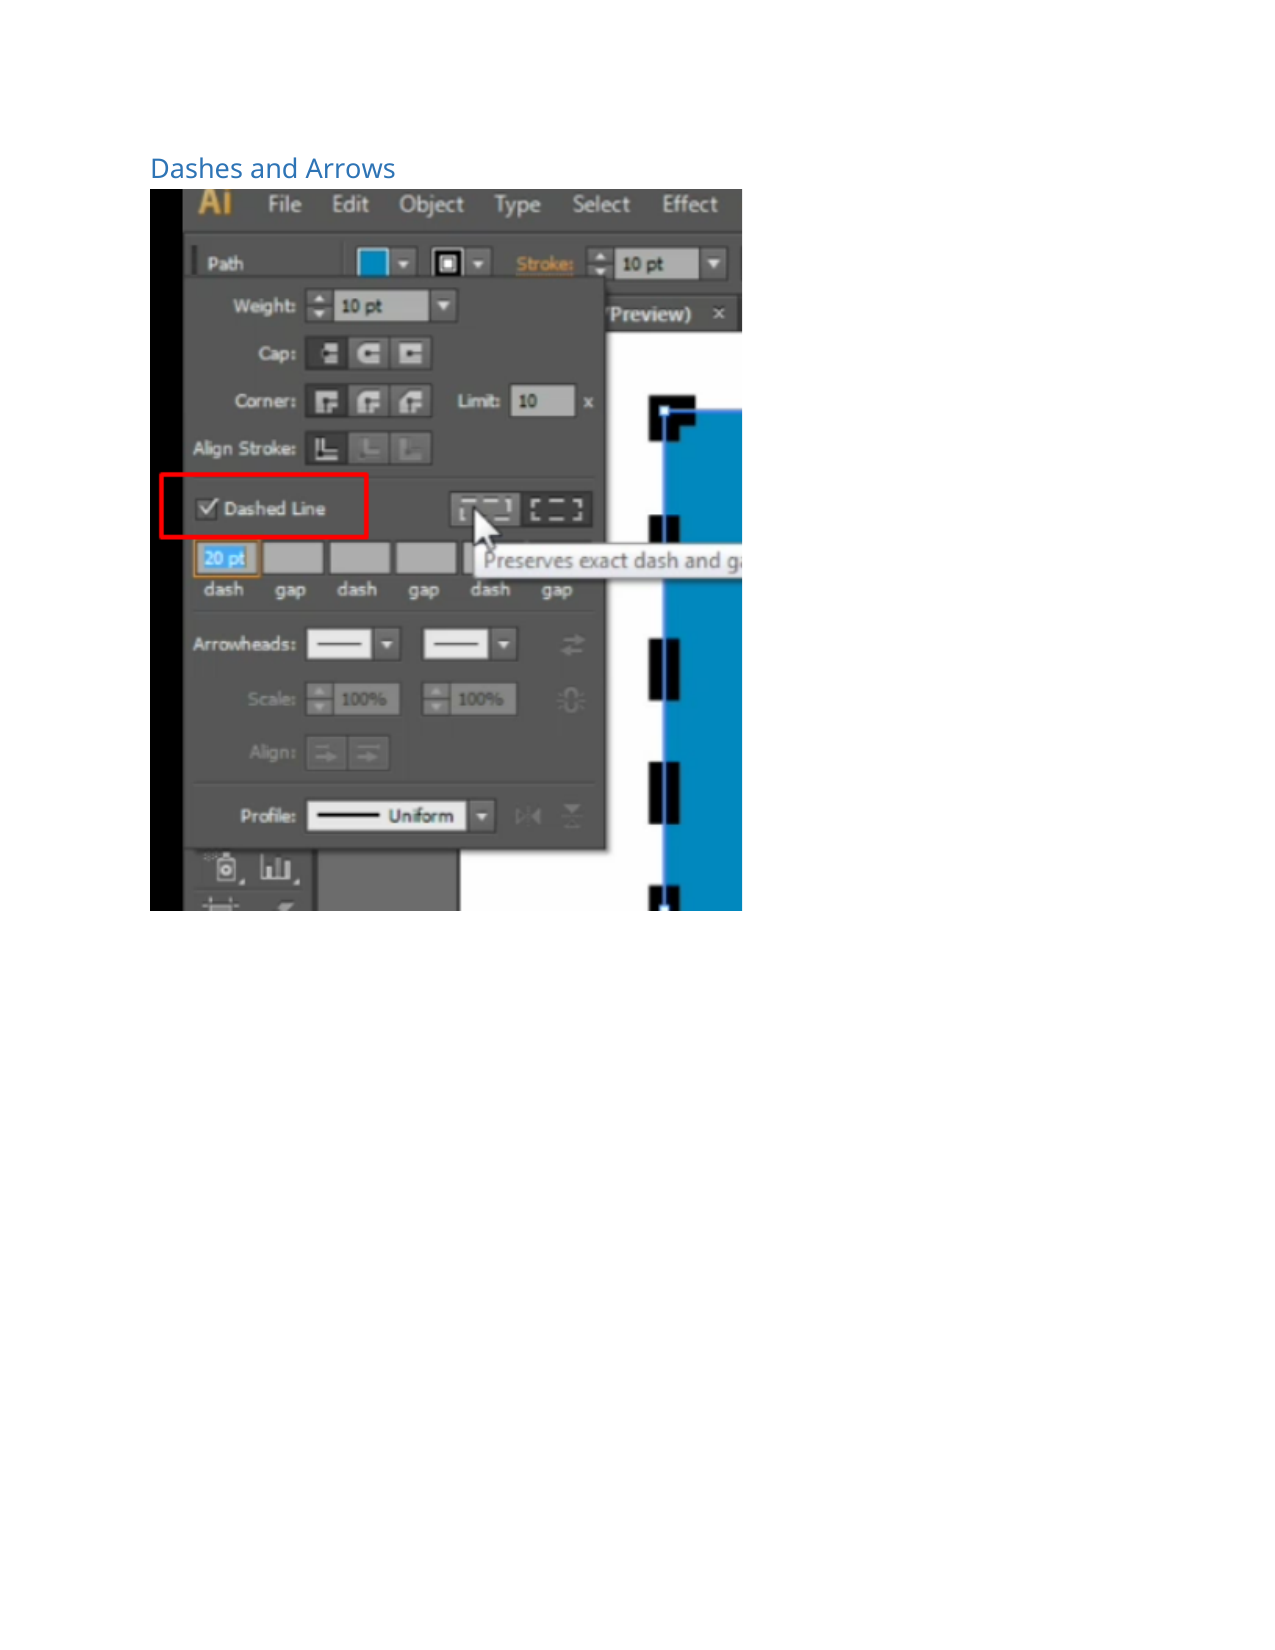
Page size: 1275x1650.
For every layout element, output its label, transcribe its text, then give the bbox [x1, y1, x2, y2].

subtitle Dashes and Arrows [150, 150, 1125, 187]
picture [150, 189, 743, 911]
